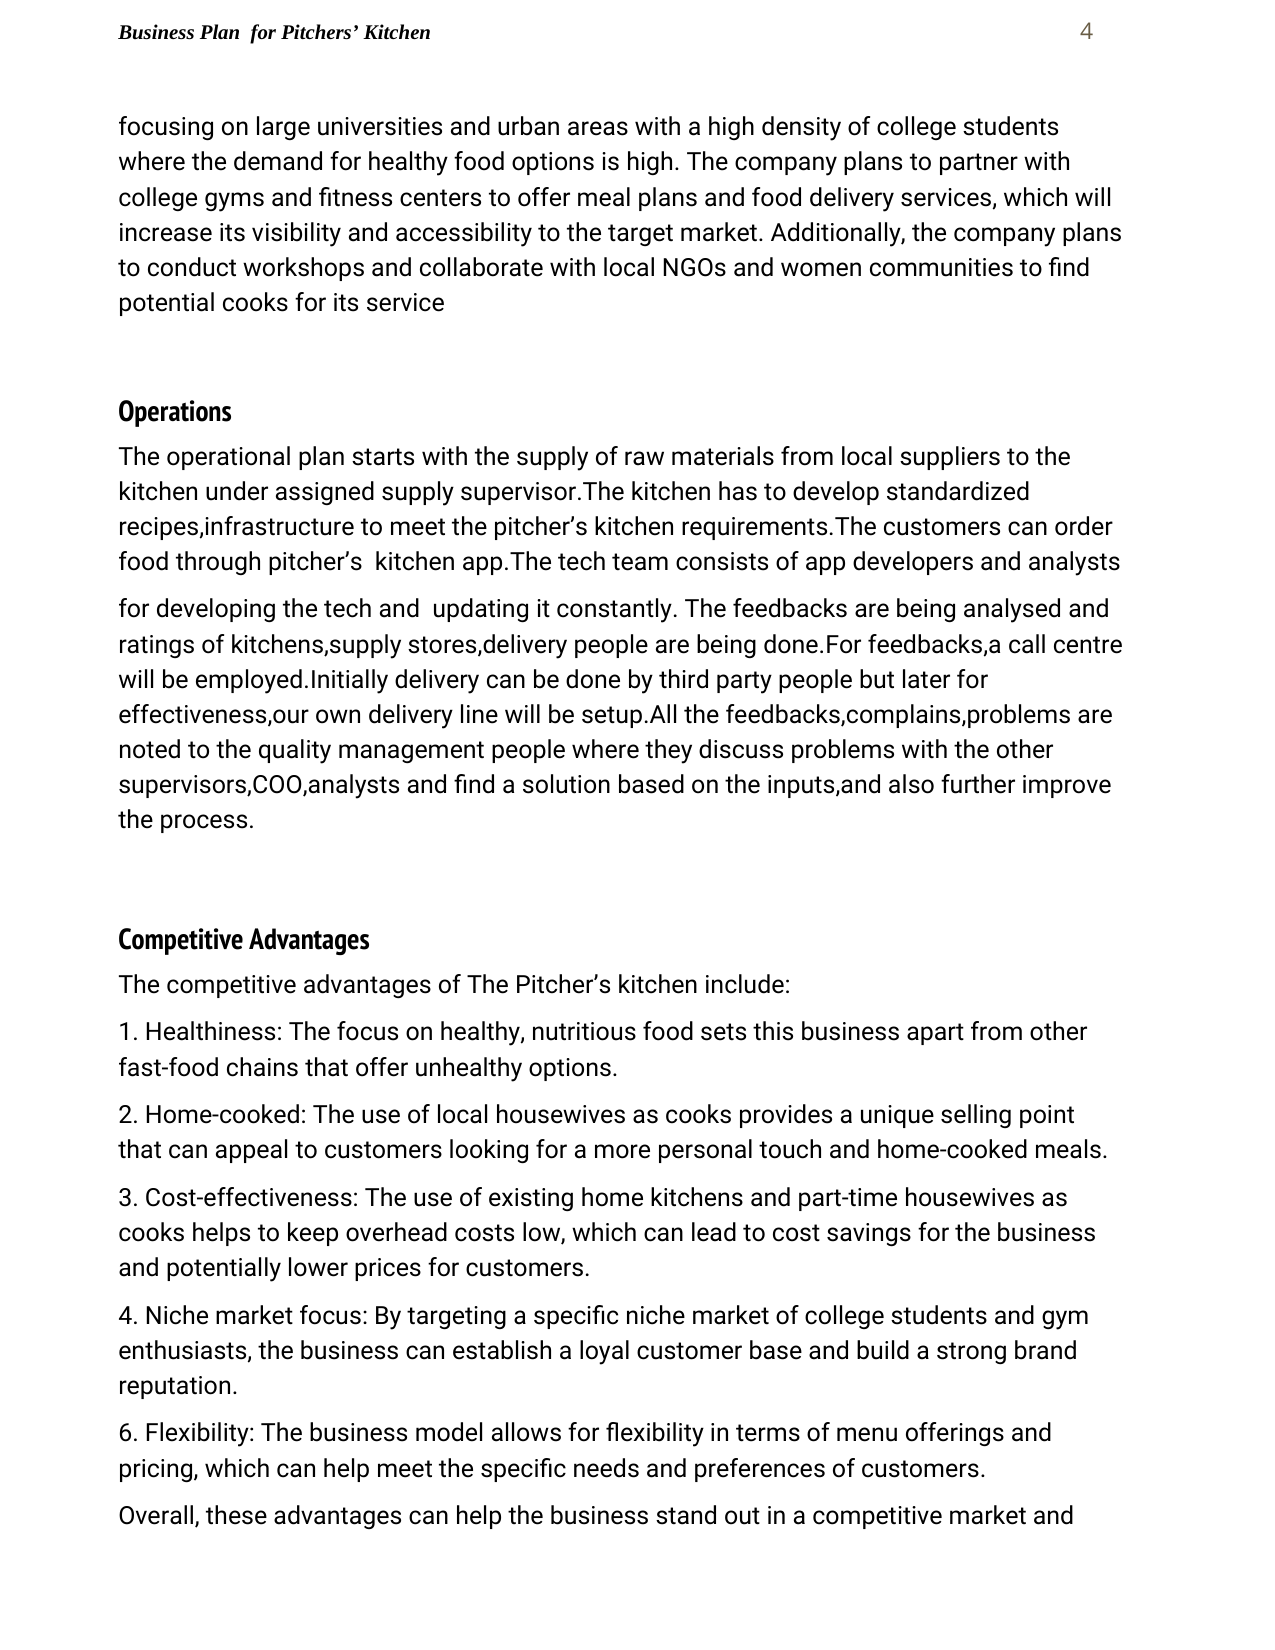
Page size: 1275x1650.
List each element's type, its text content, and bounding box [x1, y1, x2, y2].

text 2. Home-cooked: The use of local housewives as cooks provides a unique selling point that can appeal to customers looking for a more personal touch and home-cooked meals. [118, 1100, 1125, 1165]
text 1. Healthiness: The focus on healthy, nutritious food sets this business apart from other fast-food chains that offer unhealthy options. [118, 1018, 1125, 1082]
subtitle Operations [118, 392, 1125, 429]
text 6. Flexibility: The business model allows for flexibility in terms of menu offerings and pricing, which can help meet the specific needs and preferences of customers. [118, 1419, 1125, 1483]
text The competitive advantages of The Pitcher’s kitchen include: [118, 970, 1125, 999]
text for developing the tech and updating it constantly. The feedbacks are being analysed and ratings of kitchens,supply stores,delivery people are being done.For feedbacks,a call centre will be employed.Initially delivery can be done by third party people but later for effectiveness,our own delivery line will be setup.All the feedbacks,complains,problems are noted to the quality management people where they discuss problems with the other supervisors,COO,analysts and find a solution based on the inputs,and also further improve the process. [118, 595, 1125, 834]
text 3. Cost-effectiveness: The use of existing home kitchens and part-time housewives as cooks helps to keep overhead costs low, which can lead to cost savings for the business and potentially lower prices for customers. [118, 1183, 1125, 1282]
text The operational plan starts with the supply of raw materials from local suppliers to the kitchen under assigned supply supervisor.The kitchen has to develop standardized recipes,infrastructure to meet the pitcher’s kitchen requirements.The customers can order food through pitcher’s kitchen app.The tech team consists of app developers and analysts [118, 442, 1125, 576]
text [118, 112, 1125, 317]
subtitle Competitive Advantages [118, 920, 1125, 957]
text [118, 1501, 1125, 1531]
text 4. Niche market focus: By targeting a specific niche market of college students and gym enthusiasts, the business can establish a loyal customer base and build a strong brand reputation. [118, 1301, 1125, 1400]
